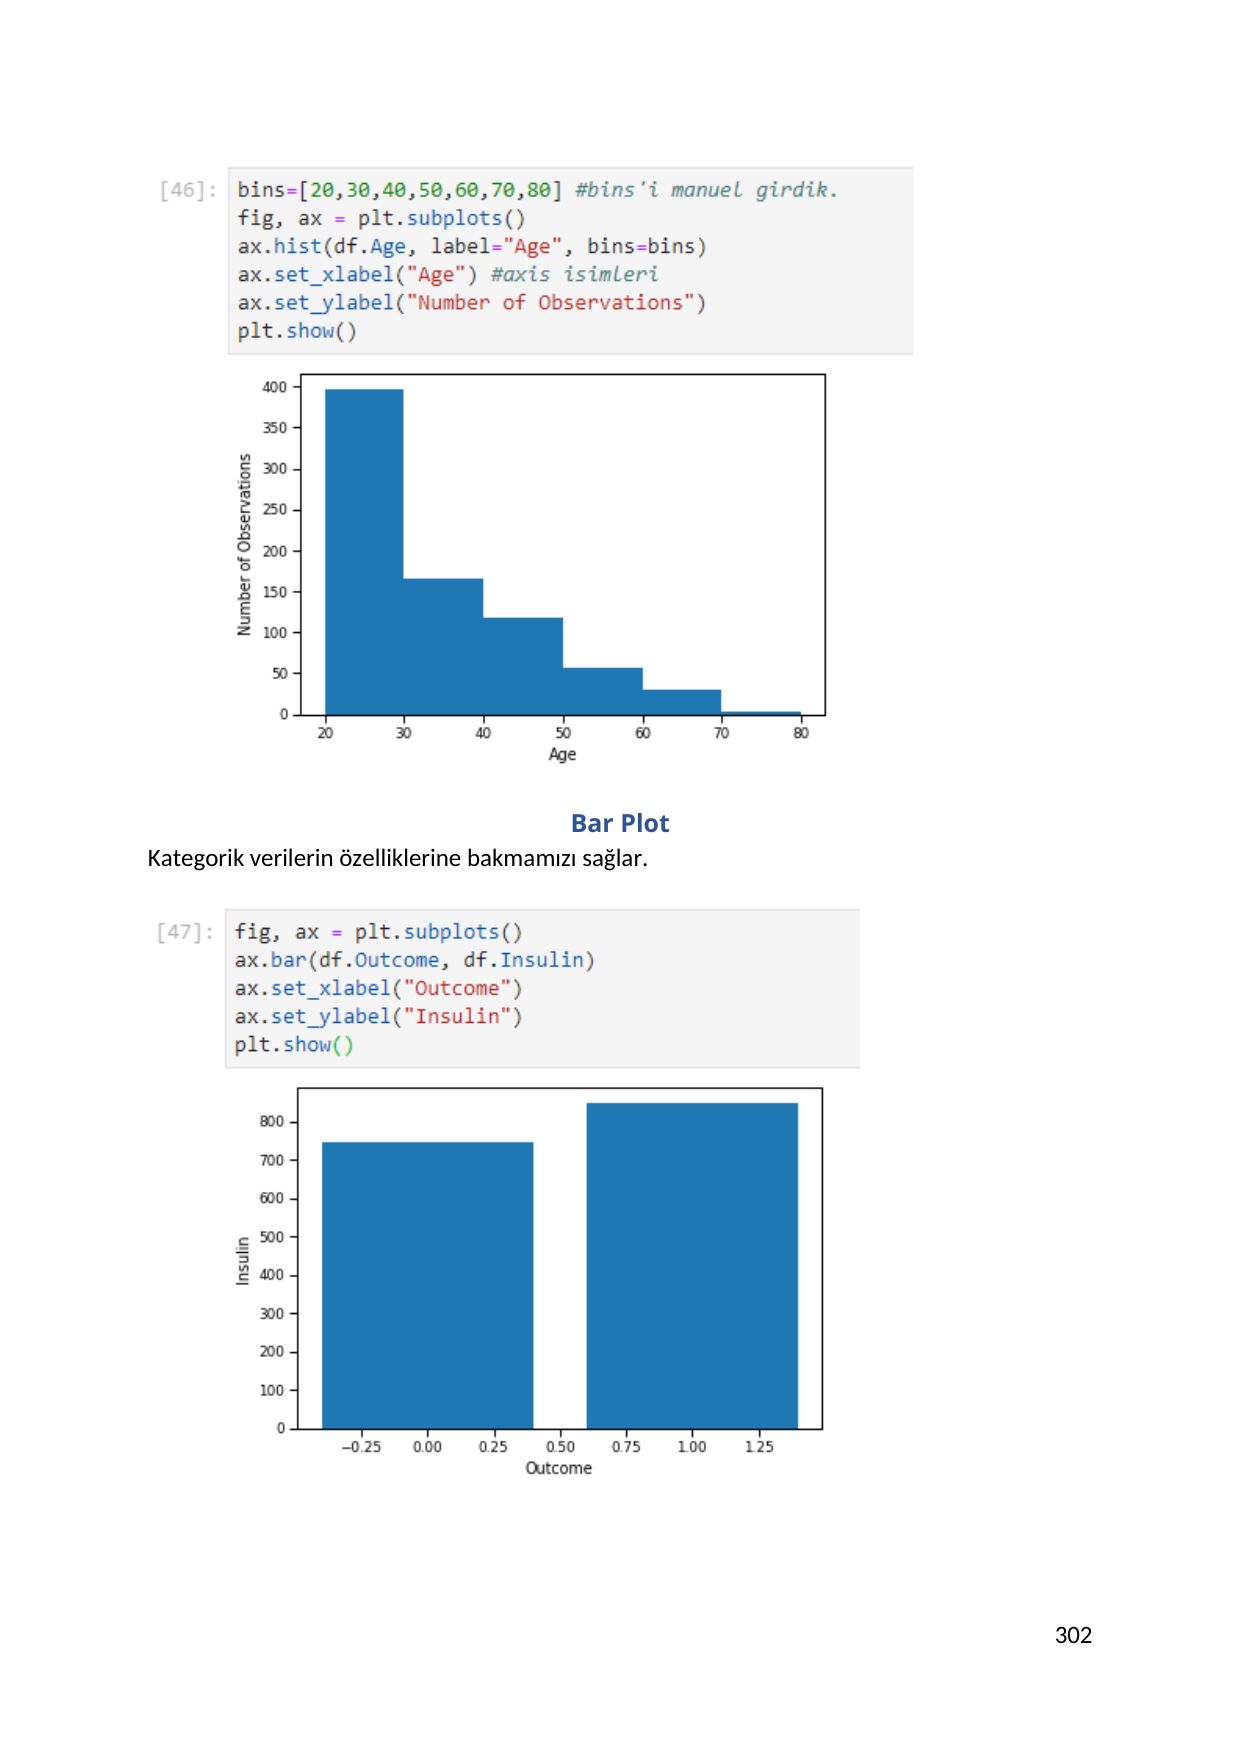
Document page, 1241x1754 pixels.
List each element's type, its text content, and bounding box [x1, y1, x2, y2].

text Kategorik verilerin özelliklerine bakmamızı sağlar. [148, 843, 1092, 873]
picture [147, 892, 861, 1504]
picture [147, 147, 914, 787]
subtitle Bar Plot [148, 806, 1092, 840]
